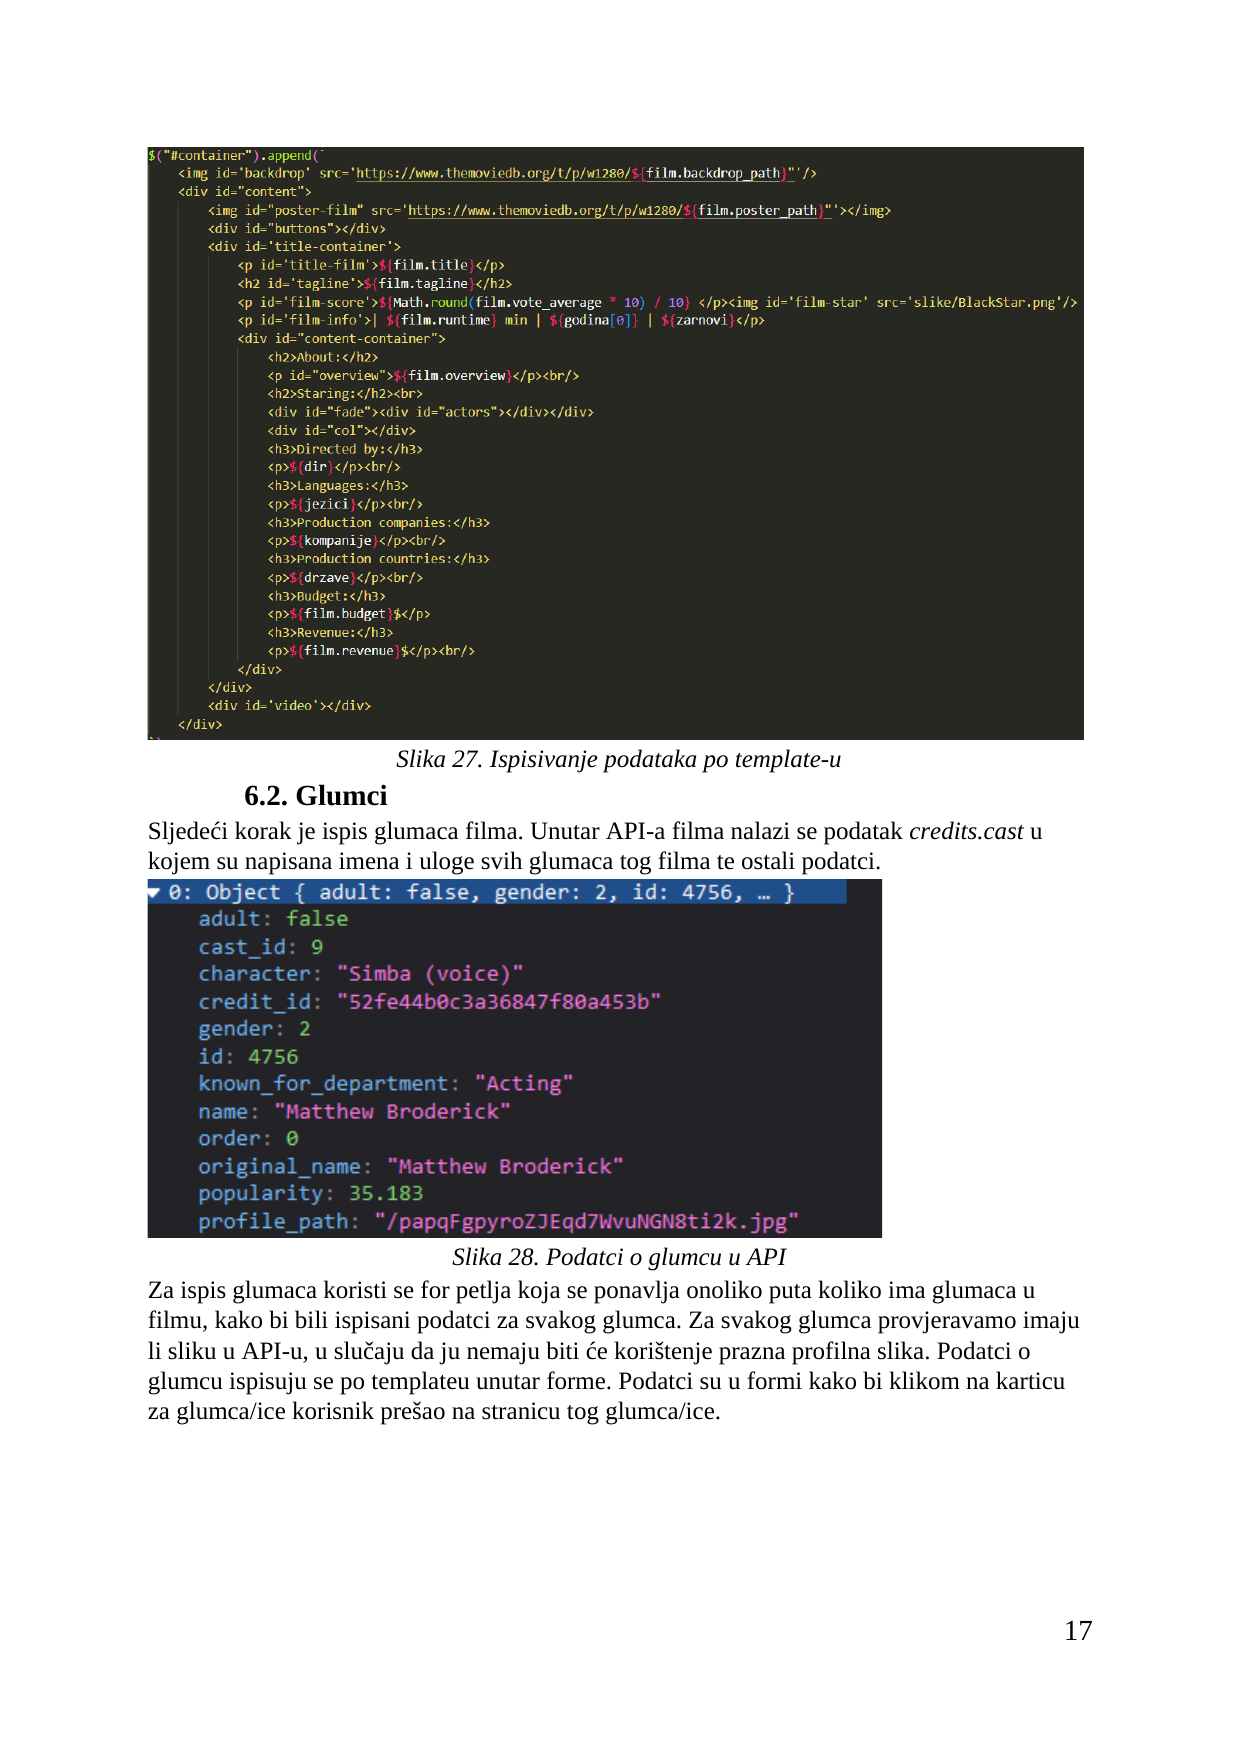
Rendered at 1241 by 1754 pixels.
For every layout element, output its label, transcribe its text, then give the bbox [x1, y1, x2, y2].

text Sljedeći korak je ispis glumaca filma. Unutar API-a filma nalazi se podatak credits.cast u kojem su napisana imena i uloge svih glumaca tog filma te ostali podatci. [148, 816, 1093, 875]
picture [147, 879, 883, 1238]
subtitle 6.2. Glumci [148, 778, 1093, 811]
text Slika 27. Ispisivanje podataka po template-u [148, 744, 1093, 773]
text Slika 28. Podatci o glumcu u API [148, 1242, 1093, 1271]
text Za ispis glumaca koristi se for petlja koja se ponavlja onoliko puta koliko ima glumaca u filmu, kako bi bili ispisani podatci za svakog glumca. Za svakog glumca provjeravamo imaju li sliku u API-u, u slučaju da ju nemaju biti će korištenje prazna profilna slika. Podatci o glumcu ispisuju se po templateu unutar forme. Podatci su u formi kako bi klikom na karticu za glumca/ice korisnik prešao na stranicu tog glumca/ice. [148, 1276, 1093, 1425]
picture [147, 147, 1084, 740]
